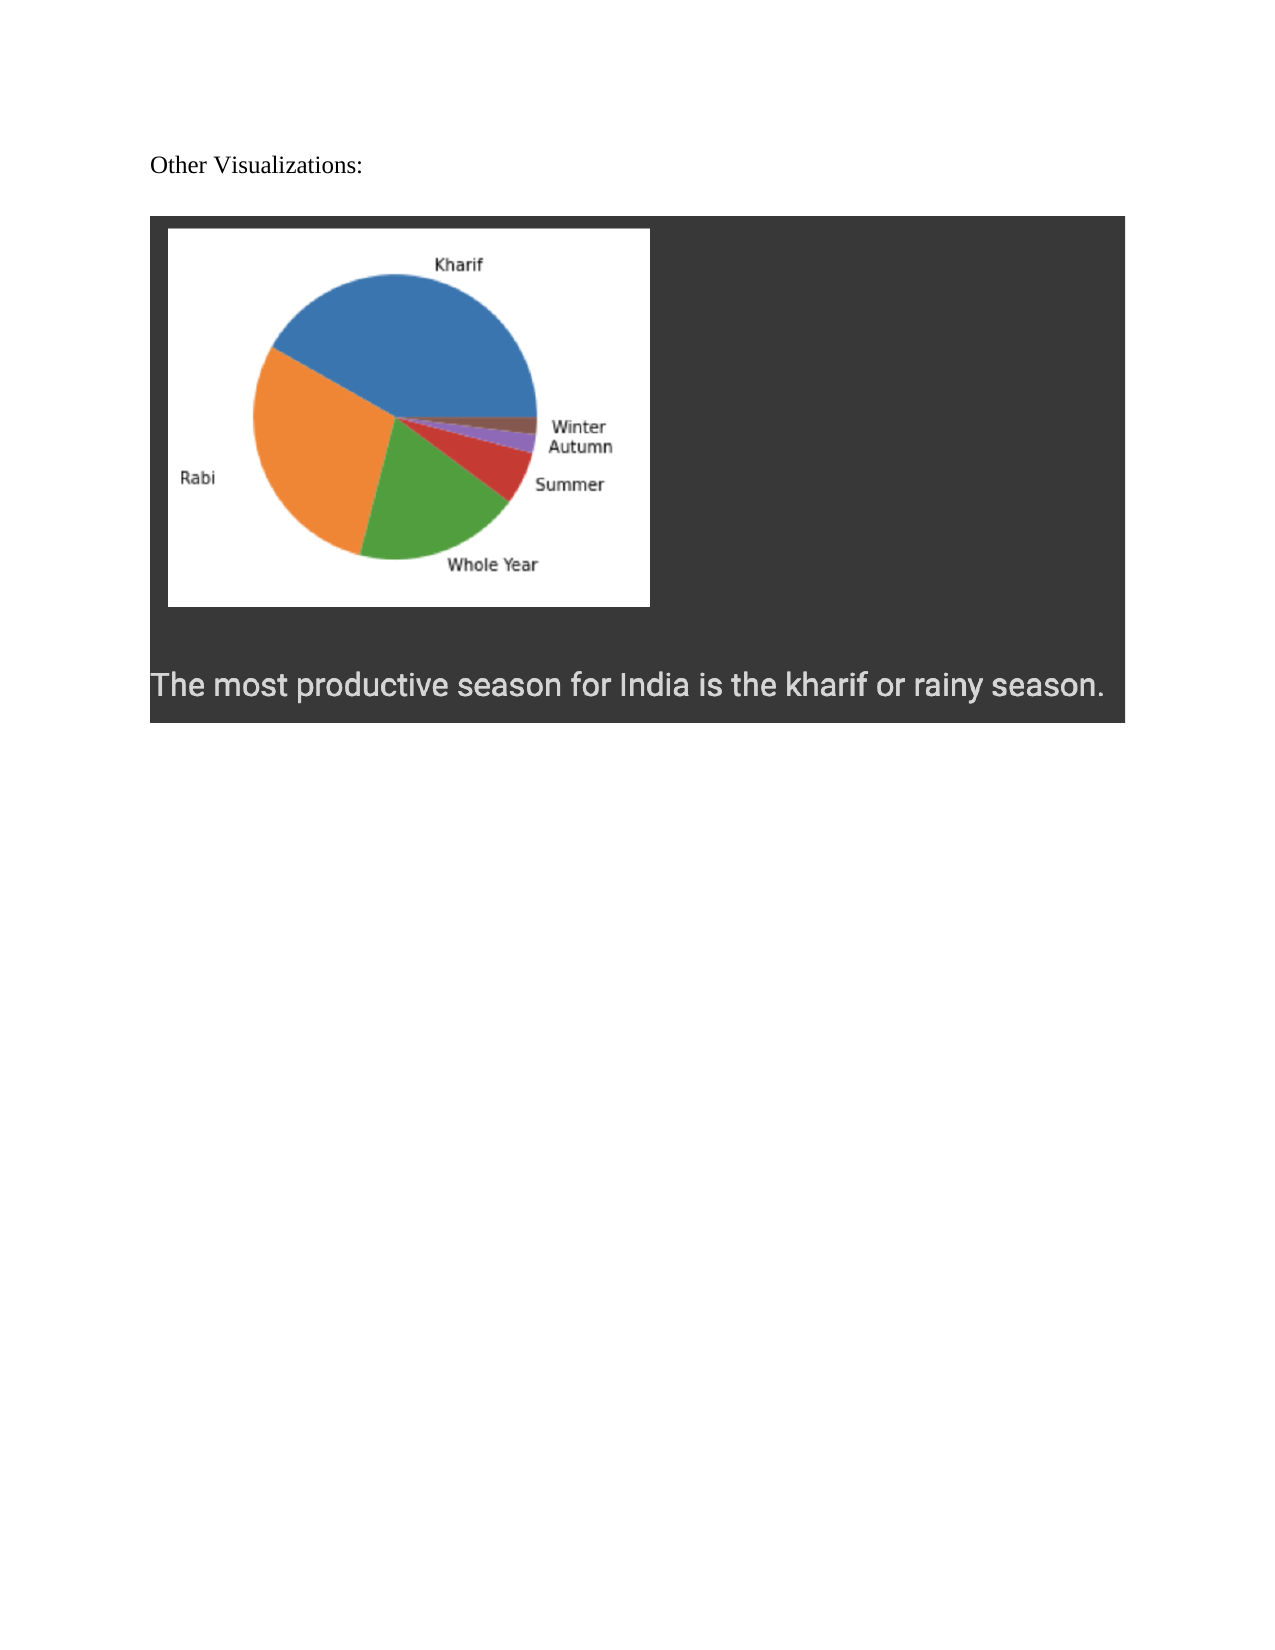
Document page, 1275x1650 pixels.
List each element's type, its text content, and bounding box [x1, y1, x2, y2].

picture [150, 216, 1125, 723]
text Other Visualizations: [150, 150, 1125, 179]
